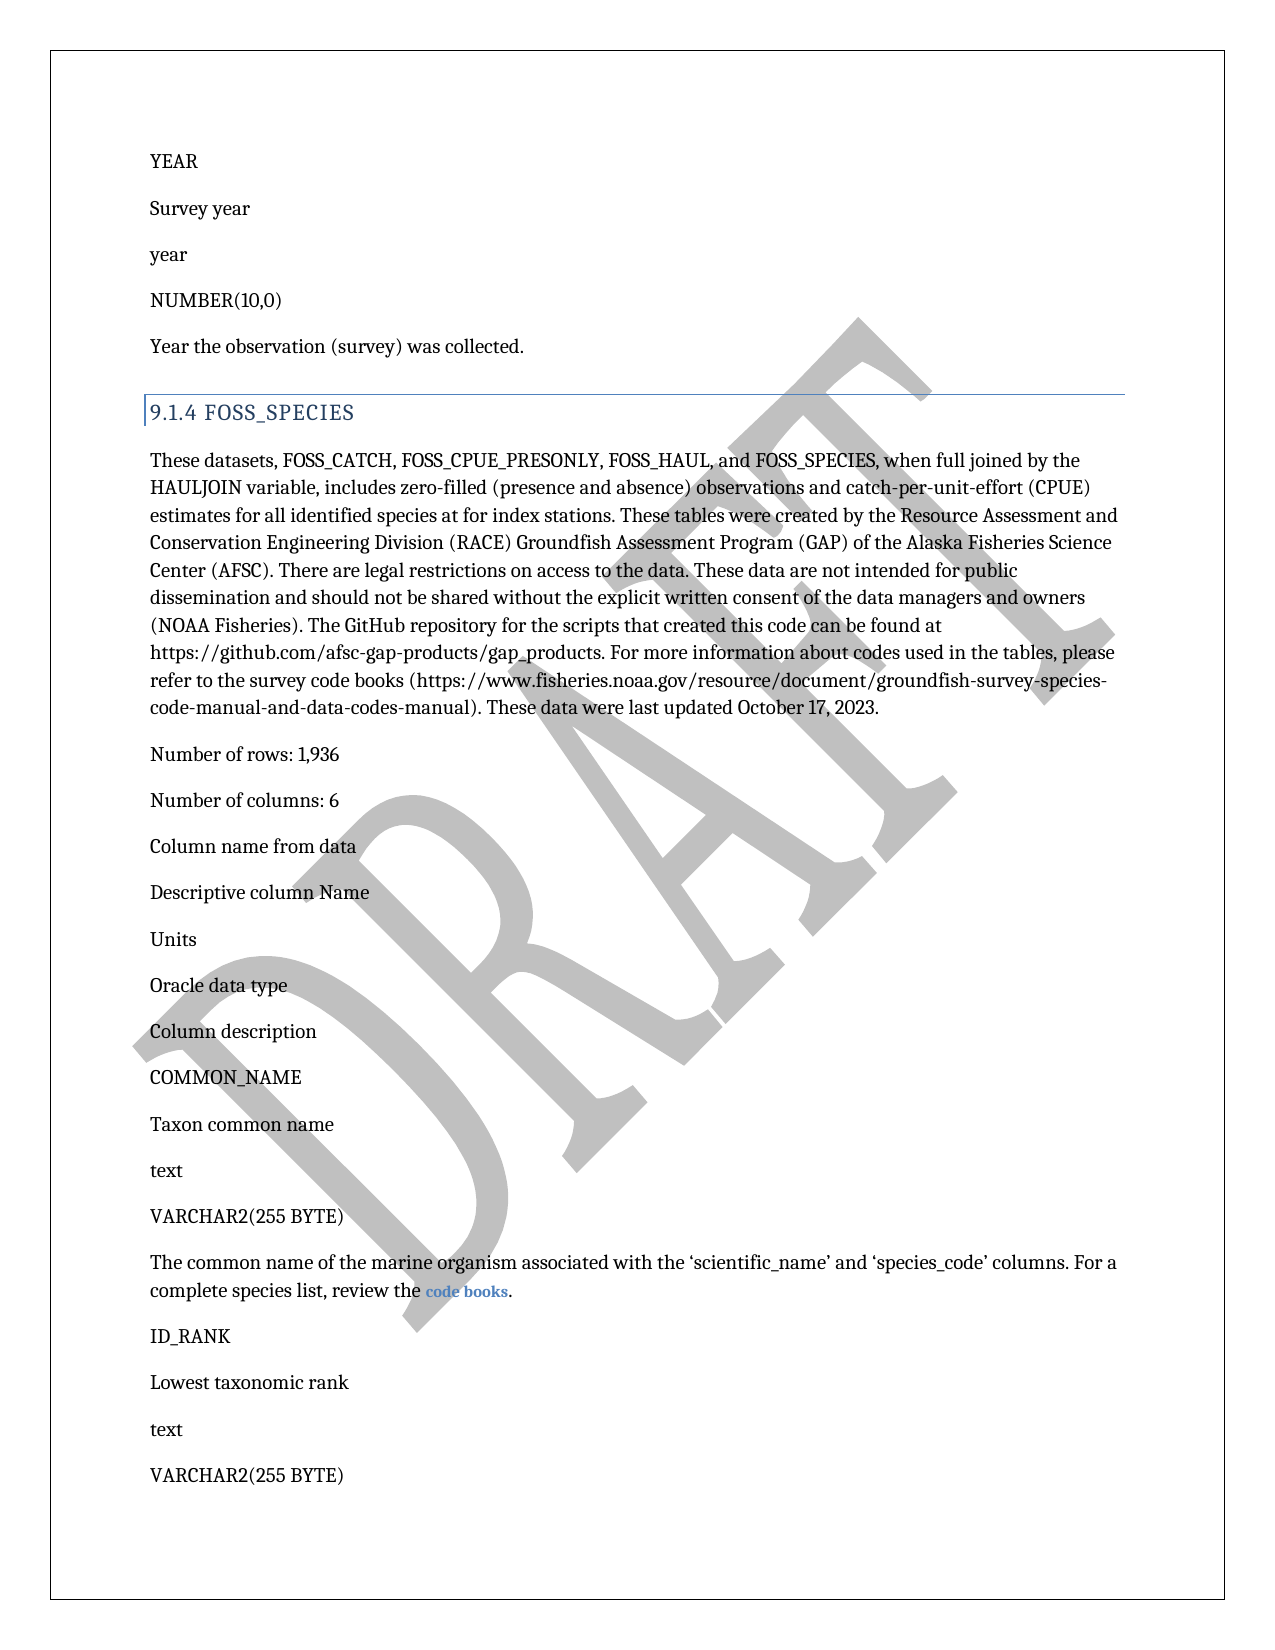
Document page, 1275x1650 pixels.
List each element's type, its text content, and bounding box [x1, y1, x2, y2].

text COMMON_NAME [150, 1066, 1125, 1090]
text VARCHAR2(255 BYTE) [150, 1205, 1125, 1229]
text ID_RANK [150, 1325, 1125, 1349]
text Column name from data [150, 835, 1125, 859]
text Oracle data type [150, 973, 1125, 997]
text VARCHAR2(255 BYTE) [150, 1463, 1125, 1487]
text Lowest taxonomic rank [150, 1371, 1125, 1395]
text Survey year [150, 196, 1125, 220]
text These datasets, FOSS_CATCH, FOSS_CPUE_PRESONLY, FOSS_HAUL, and FOSS_SPECIES, when full joined by the HAULJOIN variable, includes zero-filled (presence and absence) observations and catch-per-unit-effort (CPUE) estimates for all identified species at for index stations. These tables were created by the Resource Assessment and Conservation Engineering Division (RACE) Groundfish Assessment Program (GAP) of the Alaska Fisheries Science Center (AFSC). There are legal restrictions on access to the data. These data are not intended for public dissemination and should not be shared without the explicit written consent of the data managers and owners (NOAA Fisheries). The GitHub repository for the scripts that created this code can be found at https://github.com/afsc-gap-products/gap_products. For more information about codes used in the tables, please refer to the survey code books (https://www.fisheries.noaa.gov/resource/document/groundfish-survey-species-code-manual-and-data-codes-manual). These data were last updated October 17, 2023. [150, 448, 1125, 720]
text Descriptive column Name [150, 881, 1125, 905]
text Units [150, 927, 1125, 951]
text Taxon common name [150, 1112, 1125, 1136]
subtitle 9.1.4 FOSS_SPECIES [146, 395, 1125, 426]
text The common name of the marine organism associated with the ‘scientific_name’ and ‘species_code’ columns. For a complete species list, review the code books. [150, 1251, 1125, 1302]
text Number of columns: 6 [150, 788, 1125, 812]
text NUMBER(10,0) [150, 289, 1125, 313]
text text [150, 1158, 1125, 1182]
text Year the observation (survey) was collected. [150, 335, 1125, 359]
text text [150, 1417, 1125, 1441]
text Number of rows: 1,936 [150, 742, 1125, 766]
text Column description [150, 1020, 1125, 1044]
text year [150, 242, 1125, 266]
text YEAR [150, 150, 1125, 174]
